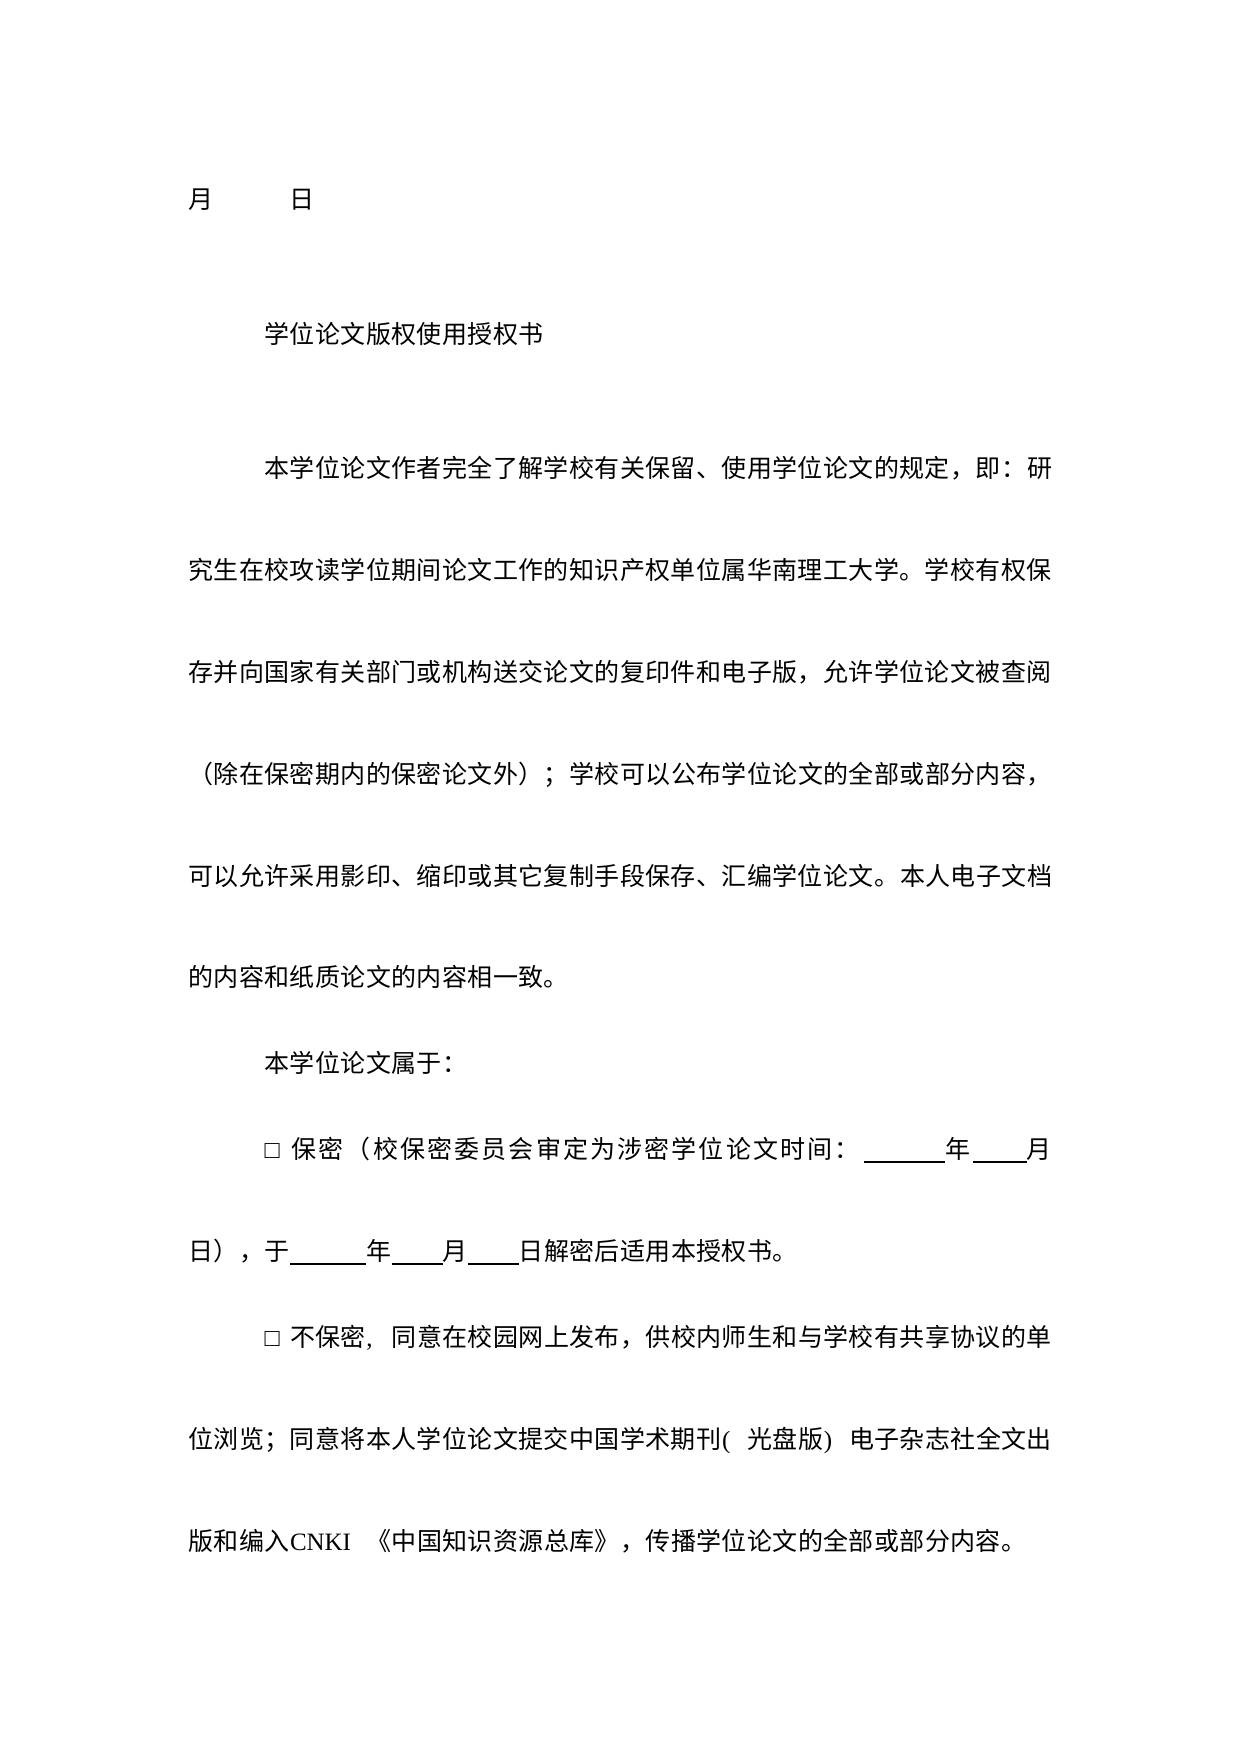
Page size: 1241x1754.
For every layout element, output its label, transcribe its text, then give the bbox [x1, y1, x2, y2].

text 作者签名： 日期： 年 月 日 [188, 164, 1052, 232]
text □保密（校保密委员会审定为涉密学位论文时间： 年 月 日），于 年 月 日解密后适用本授权书。 [188, 1114, 1052, 1284]
text □不保密,同意在校园网上发布，供校内师生和与学校有共享协议的单位浏览；同意将本人学位论文提交中国学术期刊(光盘版)电子杂志社全文出版和编入CNKI《中国知识资源总库》，传播学位论文的全部或部分内容。 [188, 1302, 1052, 1574]
text 本学位论文属于： [188, 1028, 1052, 1096]
text 学位论文版权使用授权书 [188, 298, 1052, 366]
text 本学位论文作者完全了解学校有关保留、使用学位论文的规定，即：研究生在校攻读学位期间论文工作的知识产权单位属华南理工大学。学校有权保存并向国家有关部门或机构送交论文的复印件和电子版，允许学位论文被查阅（除在保密期内的保密论文外）；学校可以公布学位论文的全部或部分内容，可以允许采用影印、缩印或其它复制手段保存、汇编学位论文。本人电子文档的内容和纸质论文的内容相一致。 [188, 433, 1052, 1010]
